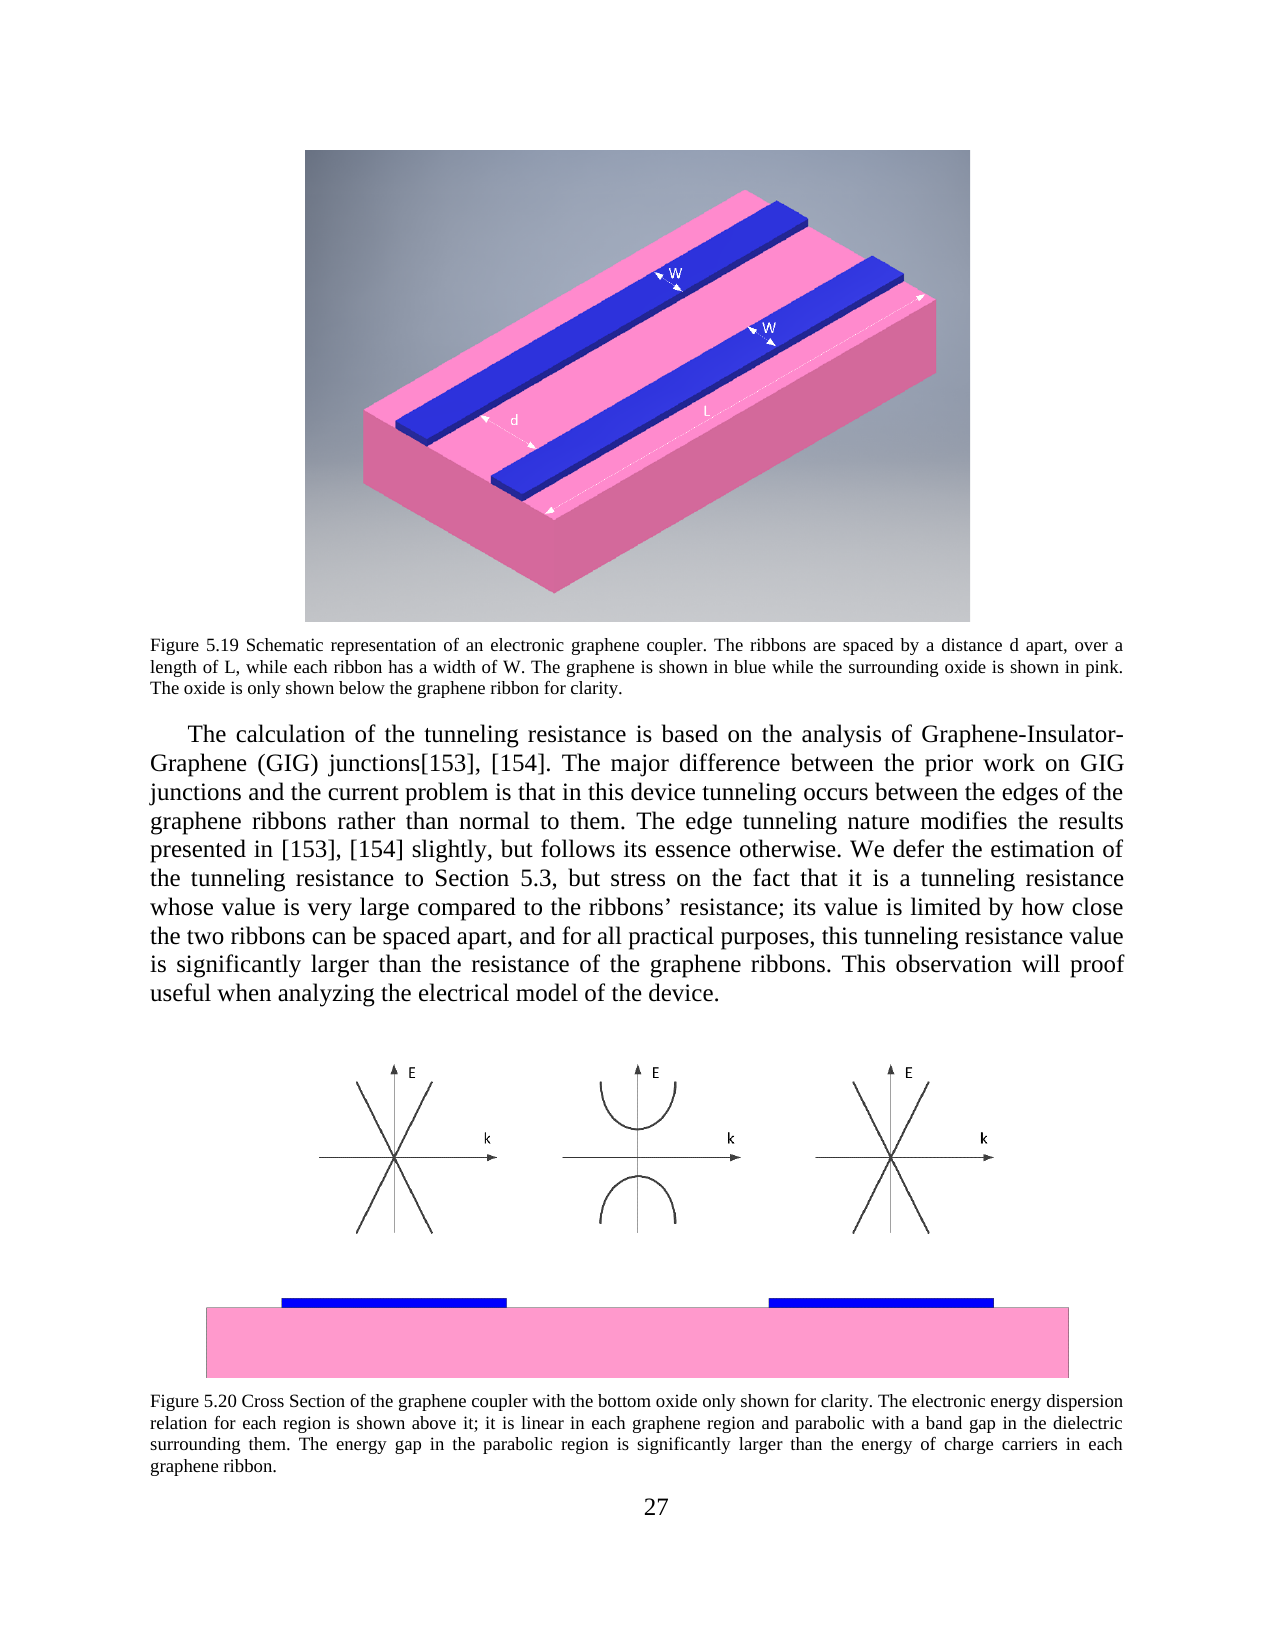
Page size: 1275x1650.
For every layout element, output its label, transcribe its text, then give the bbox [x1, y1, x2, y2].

picture [206, 1060, 1069, 1378]
text The calculation of the tunneling resistance is based on the analysis of Graphene-Insulator-Graphene (GIG) junctions[153], [154]. The major difference between the prior work on GIG junctions and the current problem is that in this device tunneling occurs between the edges of the graphene ribbons rather than normal to them. The edge tunneling nature modifies the results presented in [153], [154] slightly, but follows its essence otherwise. We defer the estimation of the tunneling resistance to Section ‎5.3, but stress on the fact that it is a tunneling resistance whose value is very large compared to the ribbons’ resistance; its value is limited by how close the two ribbons can be spaced apart, and for all practical purposes, this tunneling resistance value is significantly larger than the resistance of the graphene ribbons. This observation will proof useful when analyzing the electrical model of the device. [150, 719, 1125, 1007]
picture [305, 150, 971, 622]
